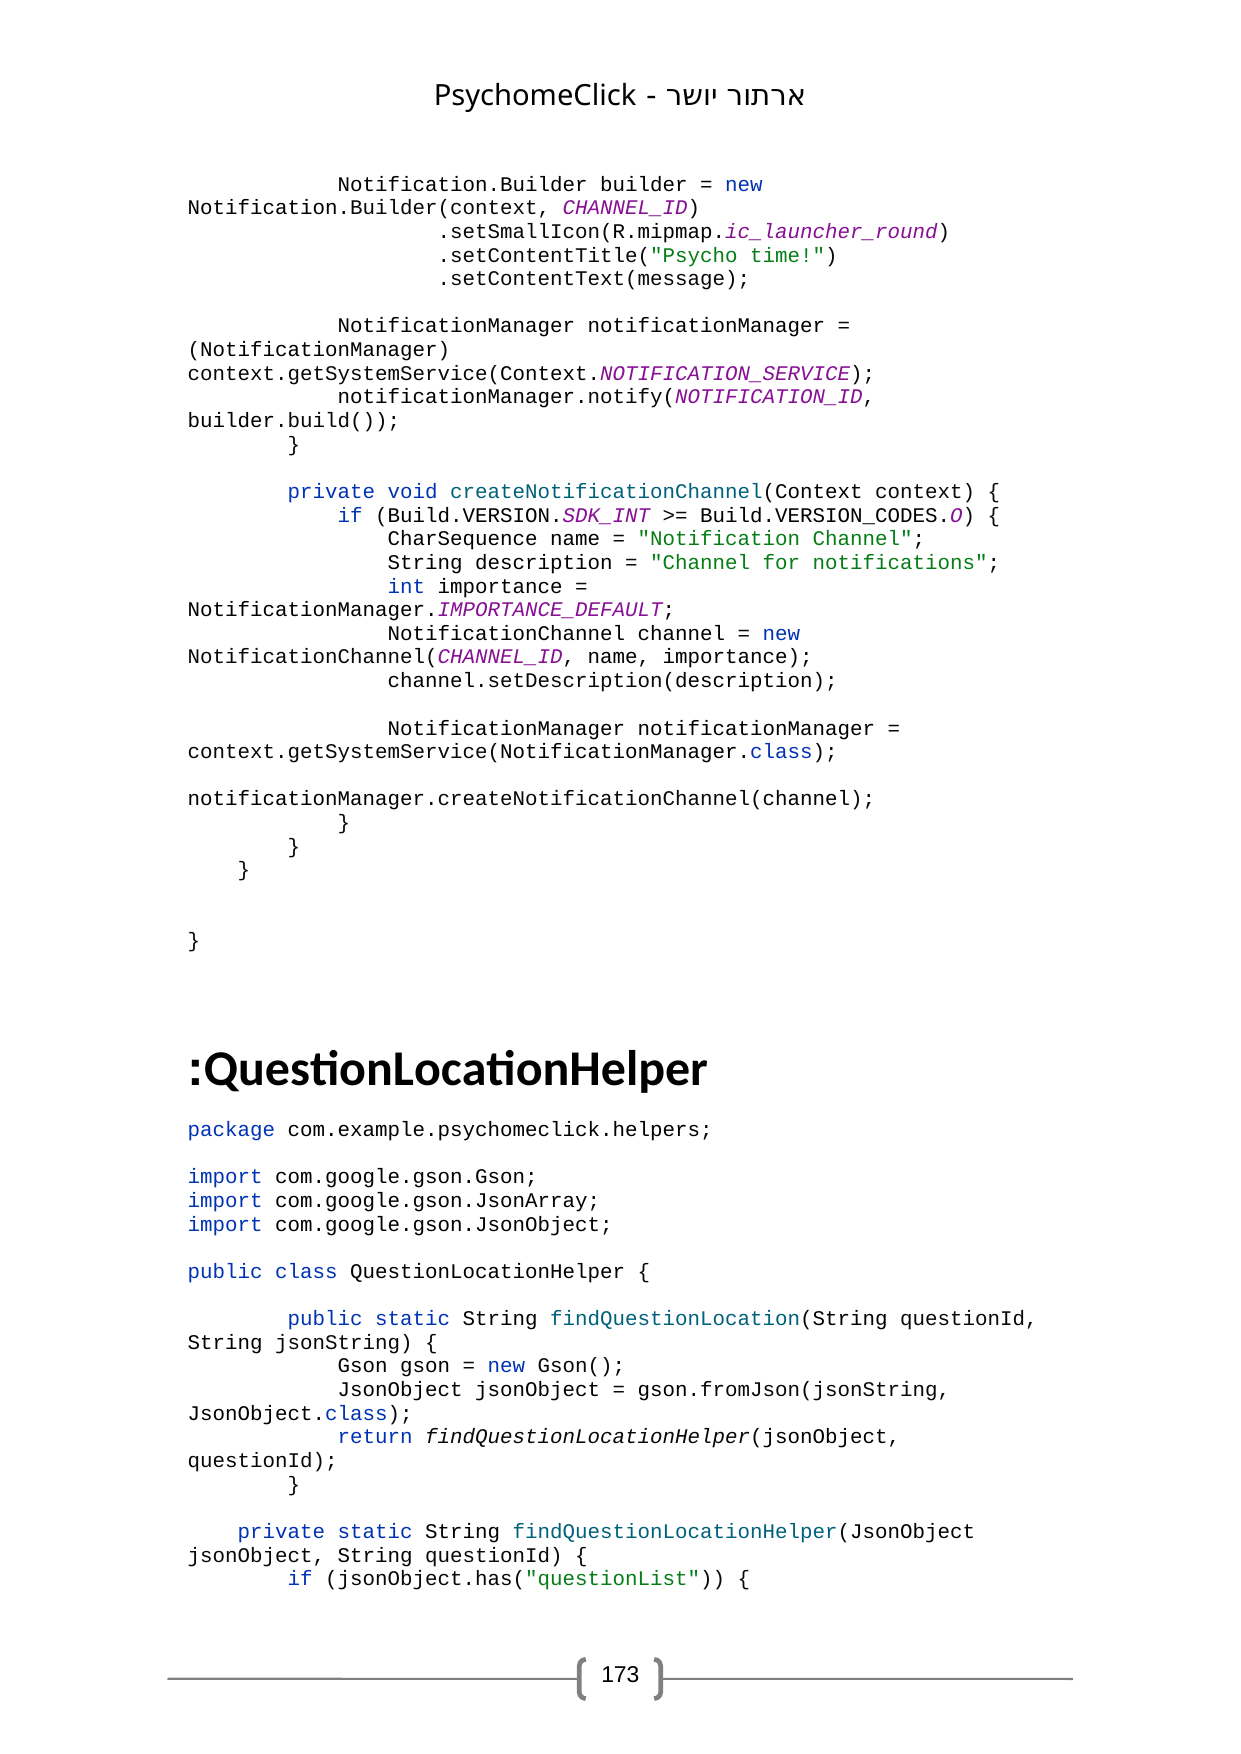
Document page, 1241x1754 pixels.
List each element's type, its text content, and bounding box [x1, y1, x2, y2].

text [187, 150, 1053, 954]
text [187, 1119, 1053, 1592]
text QuestionLocationHelper: [187, 1036, 1053, 1097]
